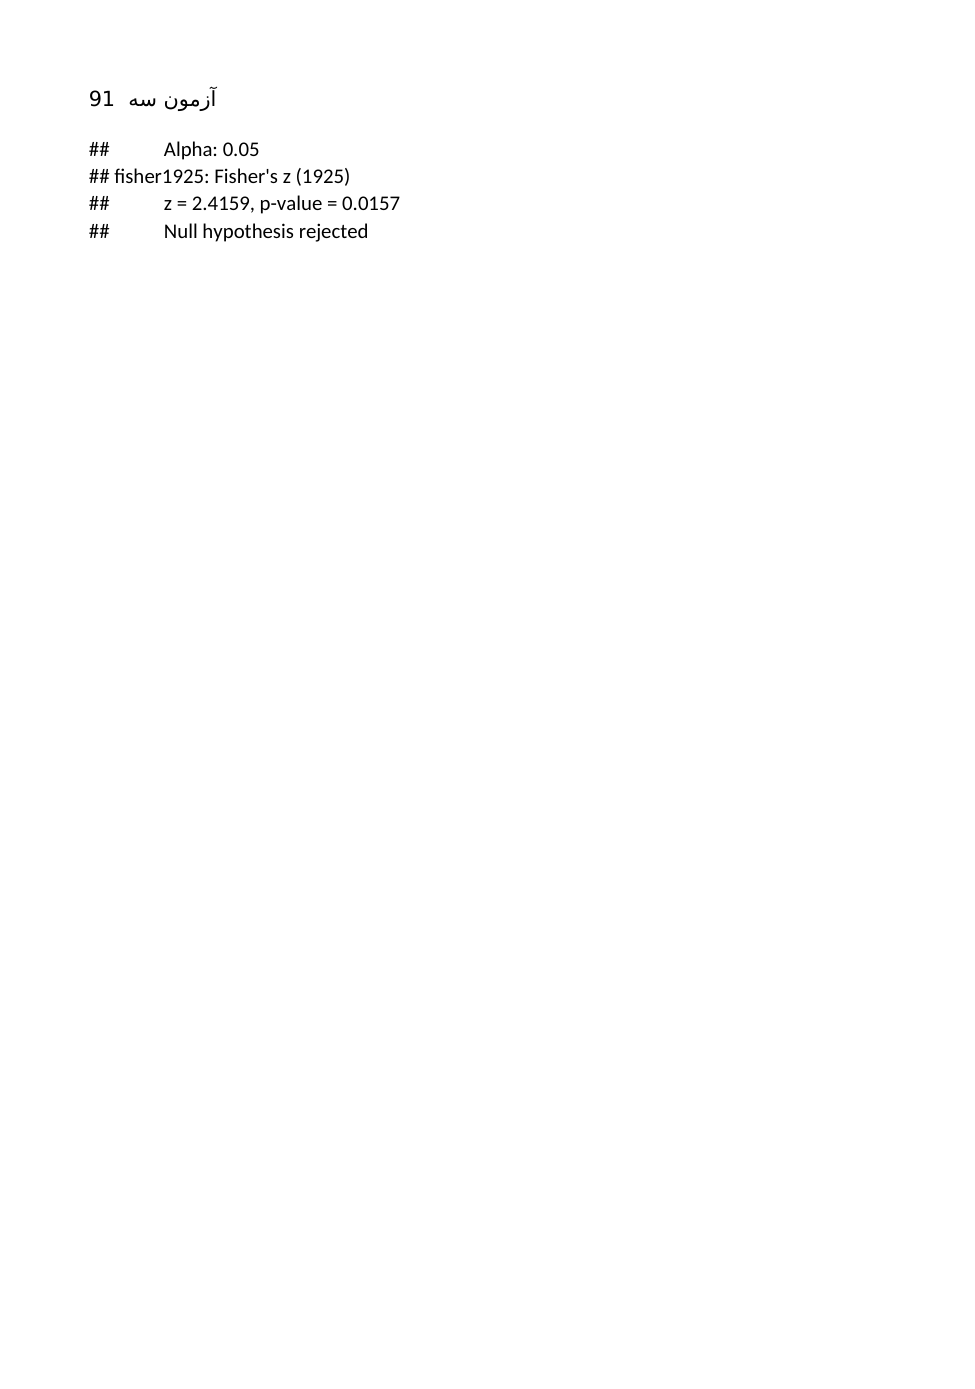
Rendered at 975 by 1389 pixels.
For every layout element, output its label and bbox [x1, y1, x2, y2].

text [89, 136, 857, 243]
